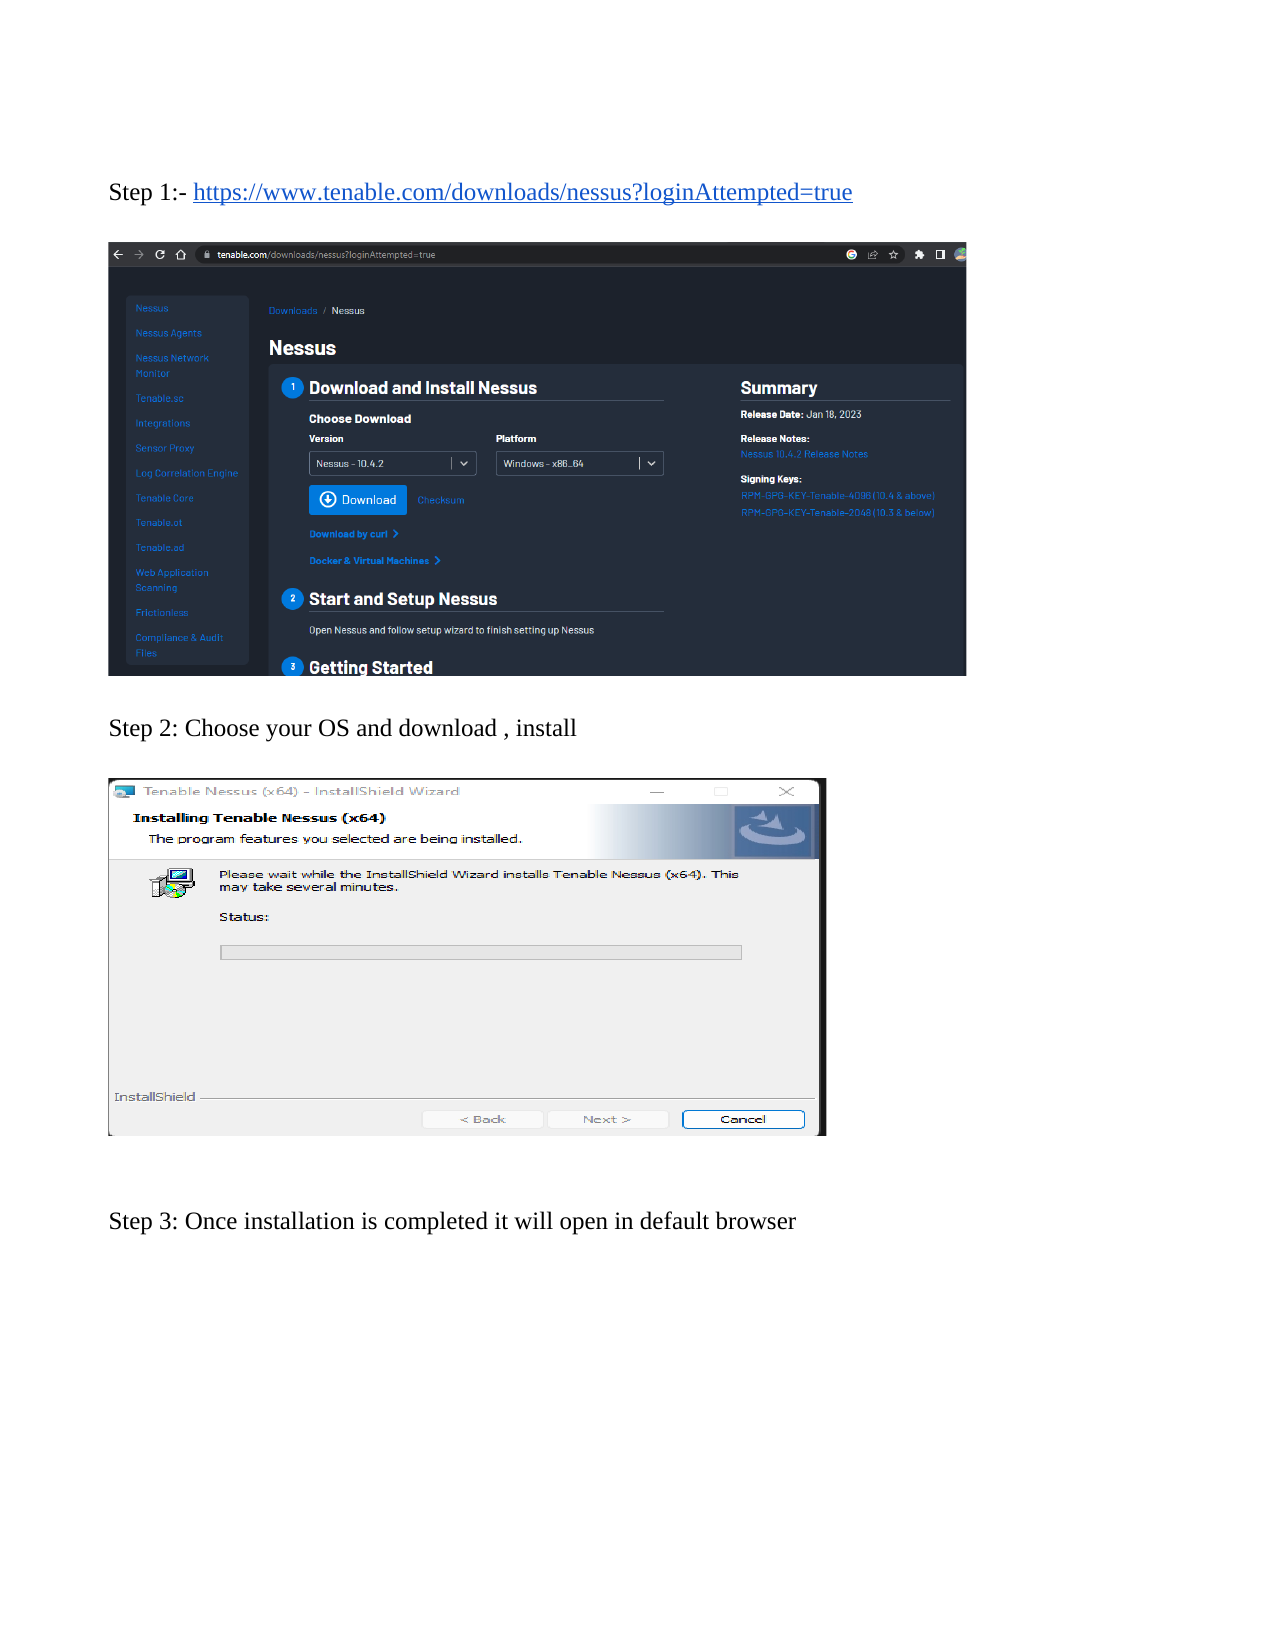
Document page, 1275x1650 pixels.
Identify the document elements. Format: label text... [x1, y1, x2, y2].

text Step 2: Choose your OS and download , install [108, 713, 1229, 741]
picture [108, 242, 967, 676]
picture [108, 778, 827, 1136]
text Step 1:- https://www.tenable.com/downloads/nessus?loginAttempted=true [108, 177, 1229, 206]
text Step 3: Once installation is completed it will open in default browser [108, 1206, 1229, 1234]
